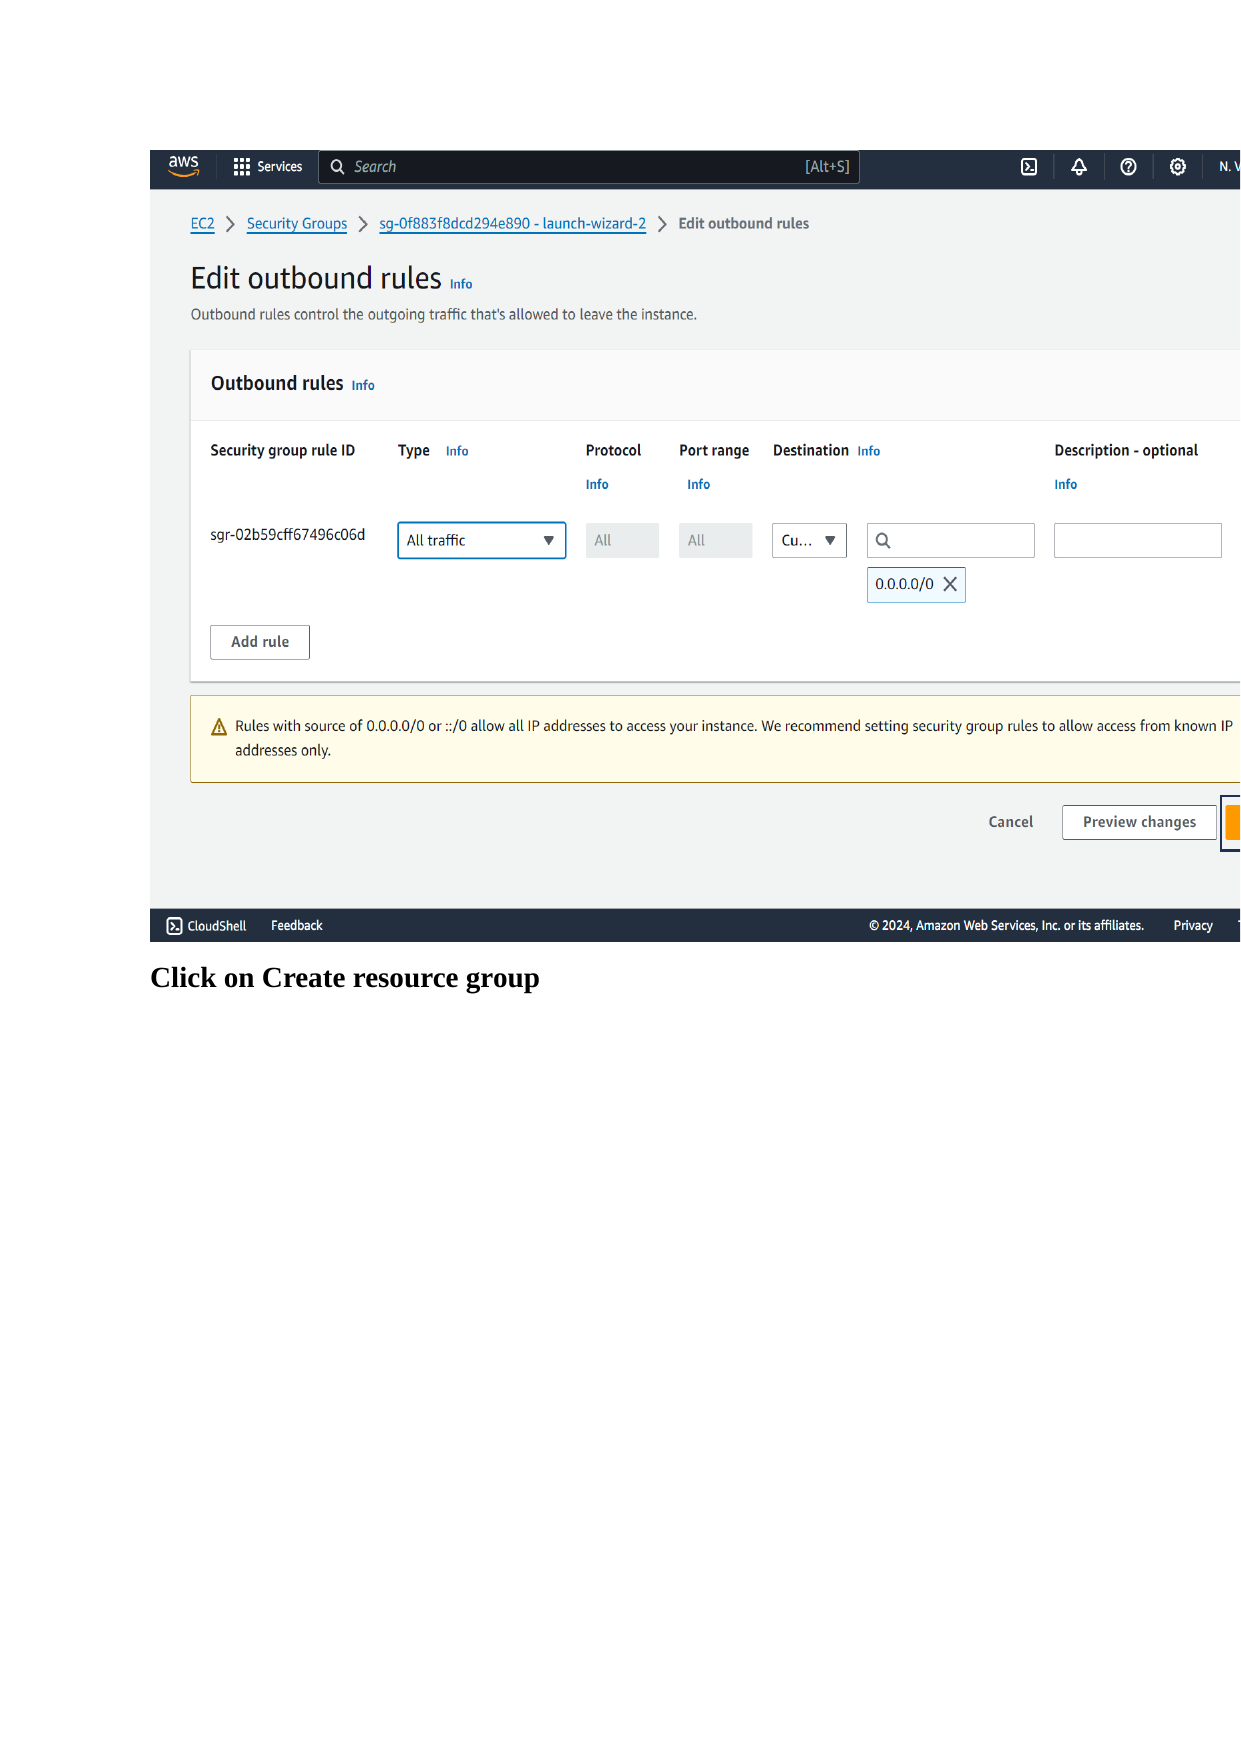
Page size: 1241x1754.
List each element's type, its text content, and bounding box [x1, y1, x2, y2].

text Click on Create resource group [150, 961, 1090, 994]
picture [150, 150, 1241, 942]
picture [1222, 797, 1241, 849]
